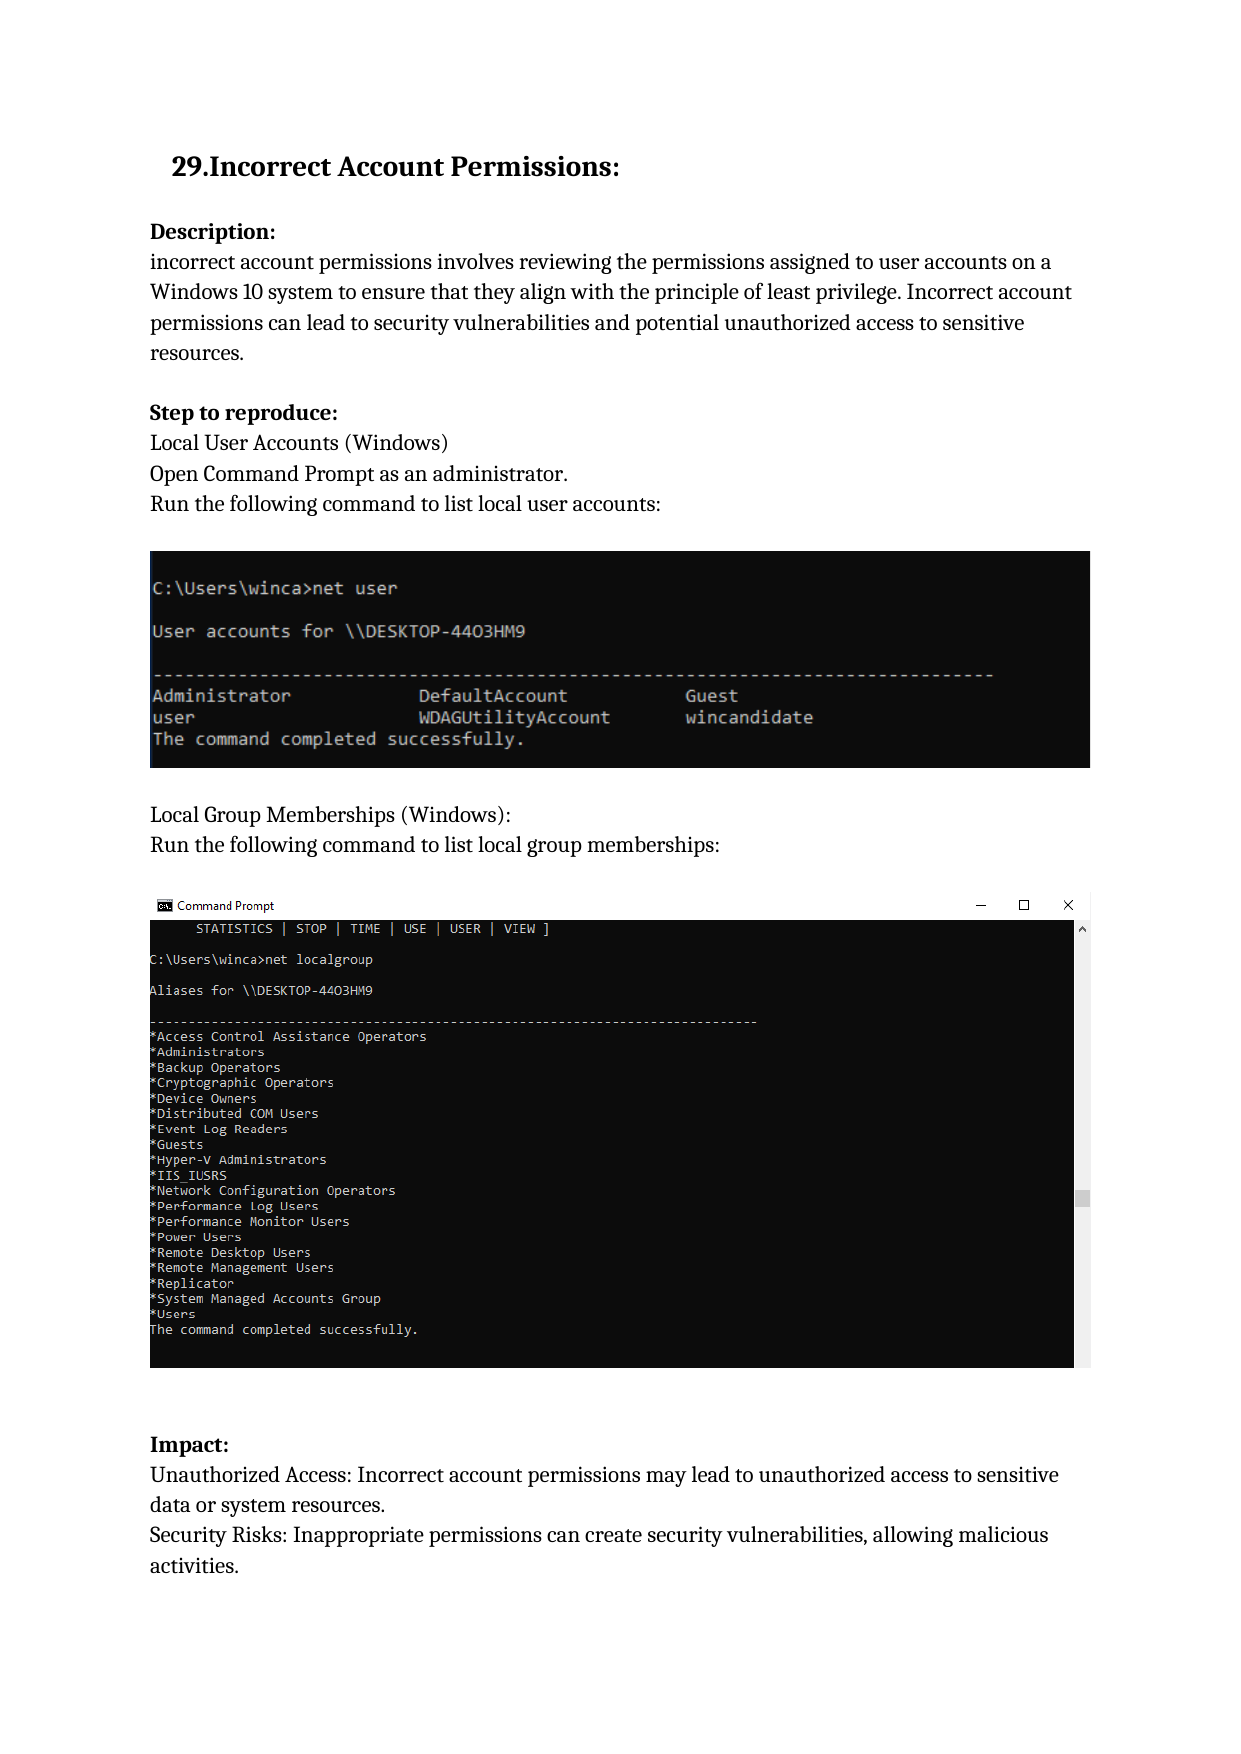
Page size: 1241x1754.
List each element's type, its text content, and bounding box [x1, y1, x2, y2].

text Impact: [150, 1432, 1090, 1458]
text Open Command Prompt as an administrator. [150, 460, 1090, 487]
subtitle Incorrect Account Permissions: [172, 150, 1090, 183]
text Description: [150, 219, 1090, 245]
text Local Group Memberships (Windows): [150, 802, 1090, 828]
text Run the following command to list local group memberships: [150, 832, 1090, 858]
picture [150, 892, 1091, 1368]
text Run the following command to list local user accounts: [150, 491, 1090, 517]
text Security Risks: Inappropriate permissions can create security vulnerabilities, allowing malicious activities. [150, 1522, 1090, 1579]
text Unauthorized Access: Incorrect account permissions may lead to unauthorized access to sensitive data or system resources. [150, 1462, 1090, 1518]
text Step to reproduce: [150, 400, 1090, 426]
text Local User Accounts (Windows) [150, 430, 1090, 457]
text incorrect account permissions involves reviewing the permissions assigned to user accounts on a Windows 10 system to ensure that they align with the principle of least privilege. Incorrect account permissions can lead to security vulnerabilities and potential unauthorized access to sensitive resources. [150, 249, 1090, 366]
picture [150, 551, 1091, 768]
